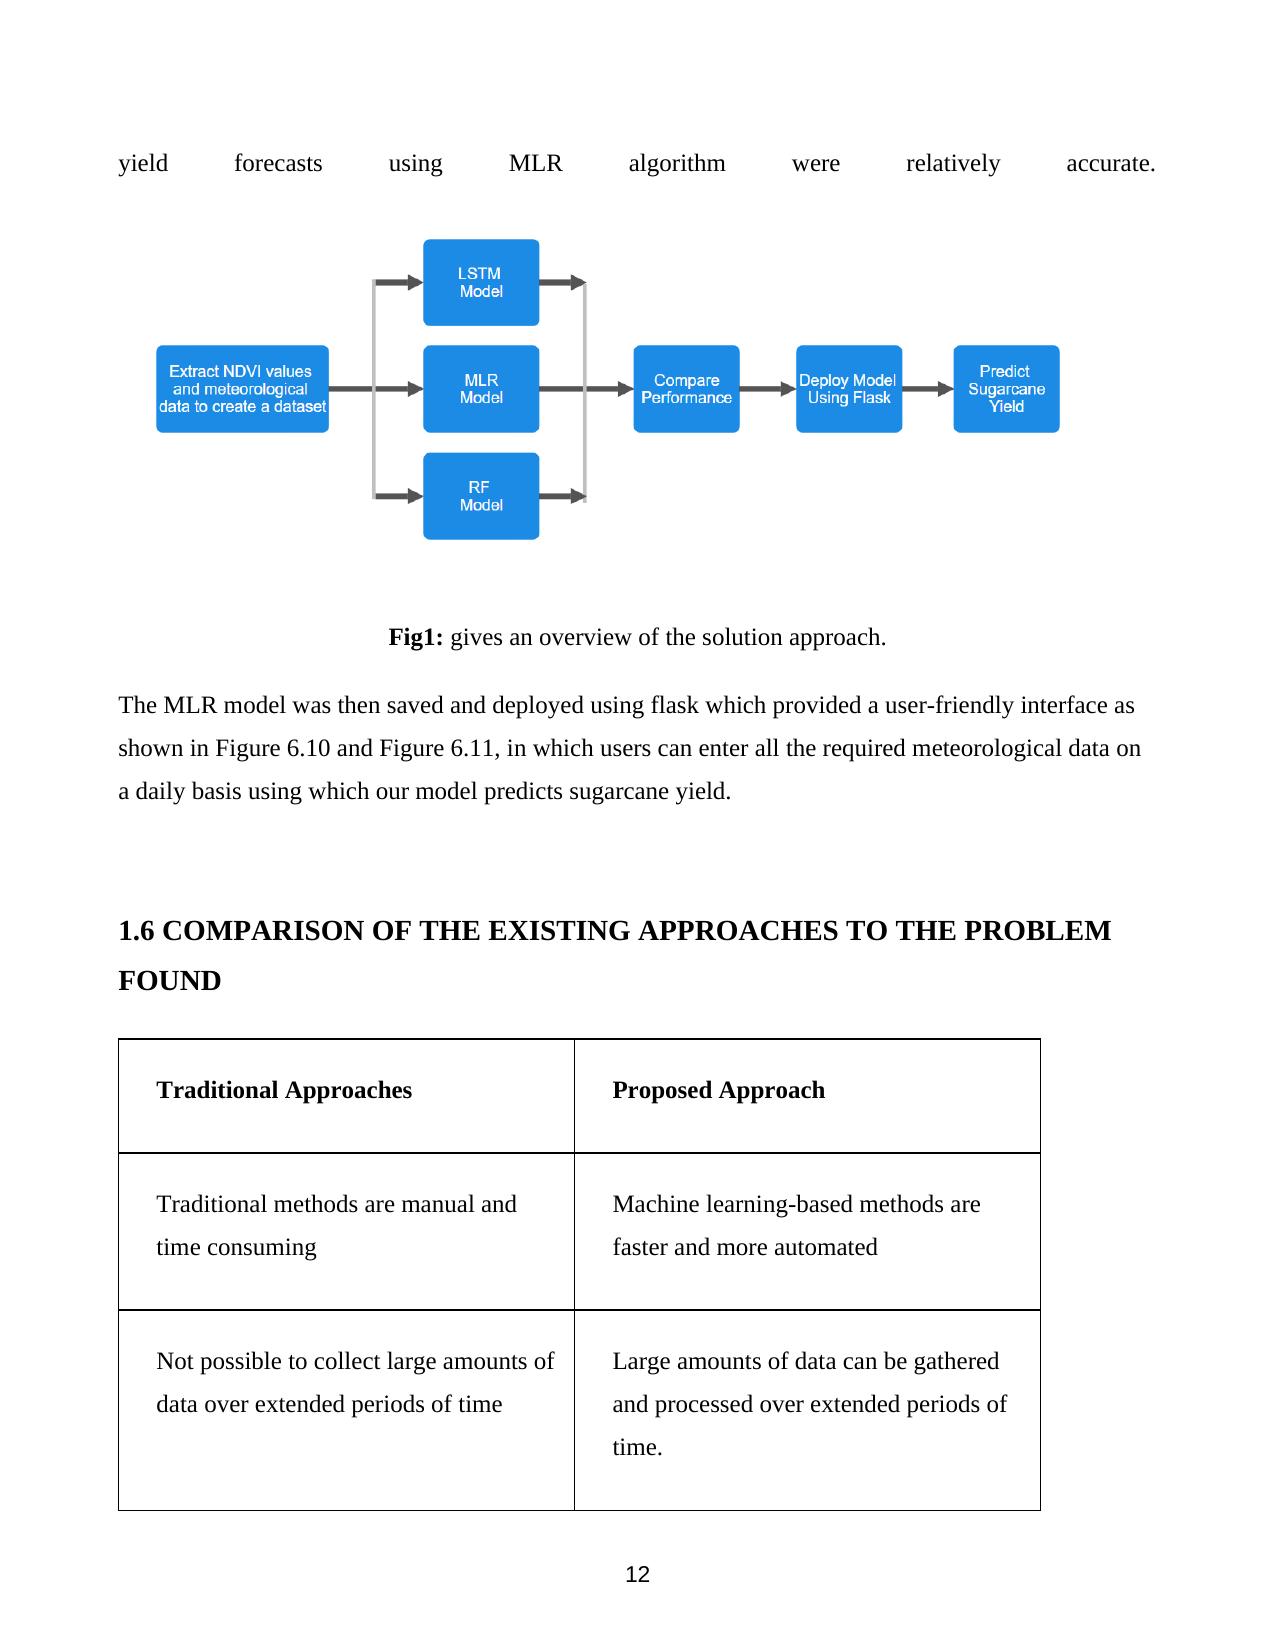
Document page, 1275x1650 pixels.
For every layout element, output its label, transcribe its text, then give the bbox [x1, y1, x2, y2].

table_cell Traditional methods are manual and time consuming [119, 1154, 574, 1309]
table_cell Not possible to collect large amounts of data over extended periods of time [119, 1311, 574, 1509]
table_header Proposed Approach [575, 1040, 1040, 1152]
table_cell Large amounts of data can be gathered and processed over extended periods of time. [575, 1311, 1040, 1509]
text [118, 148, 1157, 584]
text 1.6 COMPARISON OF THE EXISTING APPROACHES TO THE PROBLEM FOUND [118, 913, 1157, 996]
picture [118, 190, 1093, 584]
text Fig1: gives an overview of the solution approach. [118, 622, 1157, 651]
table_cell Machine learning-based methods are faster and more automated [575, 1154, 1040, 1309]
table_header Traditional Approaches [119, 1040, 574, 1152]
text The MLR model was then saved and deployed using flask which provided a user-friendly interface as shown in Figure 6.10 and Figure 6.11, in which users can enter all the required meteorological data on a daily basis using which our model predicts sugarcane yield. [118, 690, 1157, 805]
